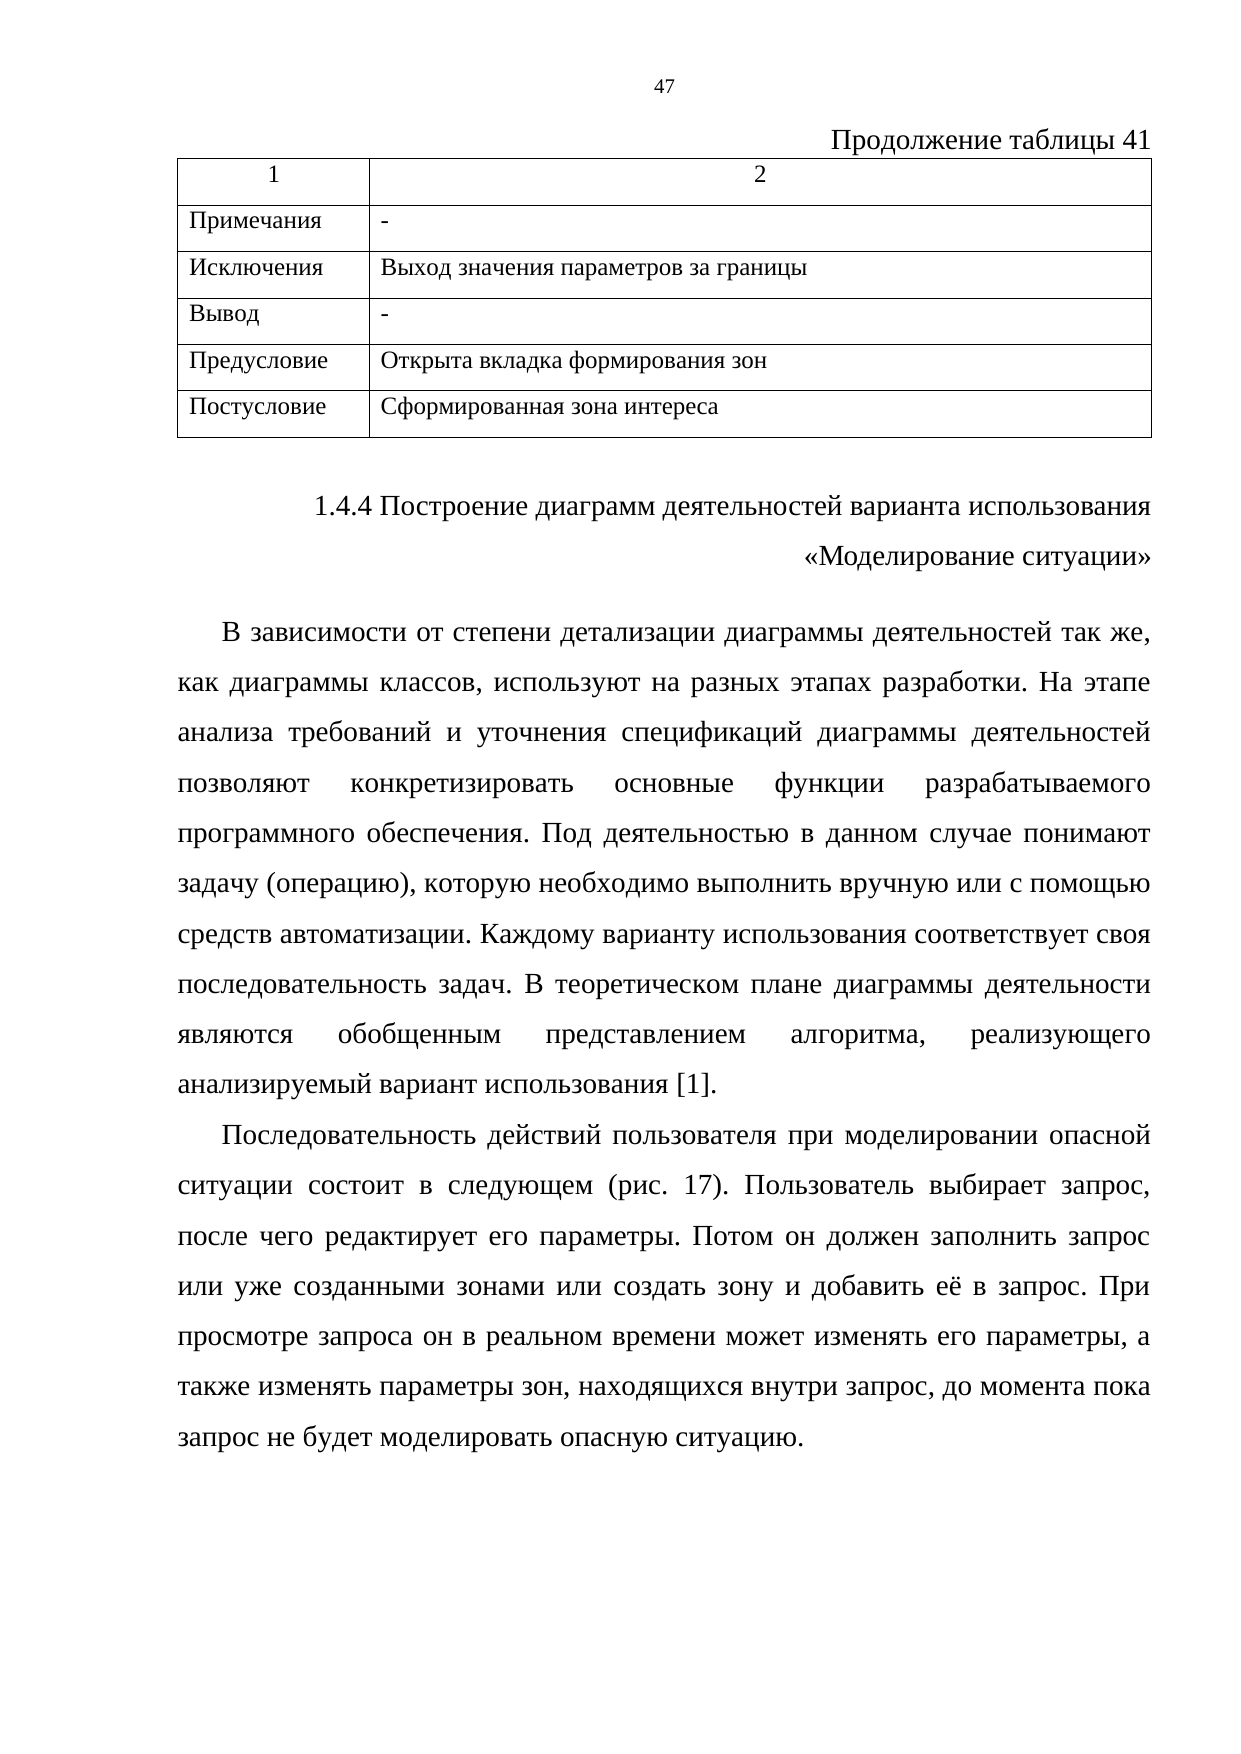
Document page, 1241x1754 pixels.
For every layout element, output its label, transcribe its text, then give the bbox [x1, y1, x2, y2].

table_cell - [370, 206, 1151, 251]
table_cell Предусловие [178, 345, 369, 390]
table_header 1 [178, 159, 369, 204]
text Последовательность действий пользователя при моделировании опасной ситуации состоит в следующем (рис. 17). Пользователь выбирает запрос, после чего редактирует его параметры. Потом он должен заполнить запрос или уже созданными зонами или создать зону и добавить её в запрос. При просмотре запроса он в реальном времени может изменять его параметры, а также изменять параметры зон, находящихся внутри запрос, до момента пока запрос не будет моделировать опасную ситуацию. [177, 1117, 1152, 1452]
table_cell Выход значения параметров за границы [370, 252, 1151, 297]
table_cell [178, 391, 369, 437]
table_cell Открыта вкладка формирования зон [370, 345, 1151, 390]
text В зависимости от степени детализации диаграммы деятельностей так же, как диаграммы классов, используют на разных этапах разработки. На этапе анализа требований и уточнения спецификаций диаграммы деятельностей позволяют конкретизировать основные функции разрабатываемого программного обеспечения. Под деятельностью в данном случае понимают задачу (операцию), которую необходимо выполнить вручную или с помощью средств автоматизации. Каждому варианту использования соответствует своя последовательность задач. В теоретическом плане диаграммы деятельности являются обобщенным представлением алгоритма, реализующего анализируемый вариант использования [1]. [177, 614, 1152, 1100]
text Продолжение таблицы 41 [177, 122, 1152, 156]
text 1.4.4 Построение диаграмм деятельностей варианта использования «Моделирование ситуации» [177, 488, 1152, 572]
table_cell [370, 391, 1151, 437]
table_cell Примечания [178, 206, 369, 251]
table_header 2 [370, 159, 1151, 204]
table_cell Исключения [178, 252, 369, 297]
table_cell - [370, 299, 1151, 344]
table_cell Вывод [178, 299, 369, 344]
